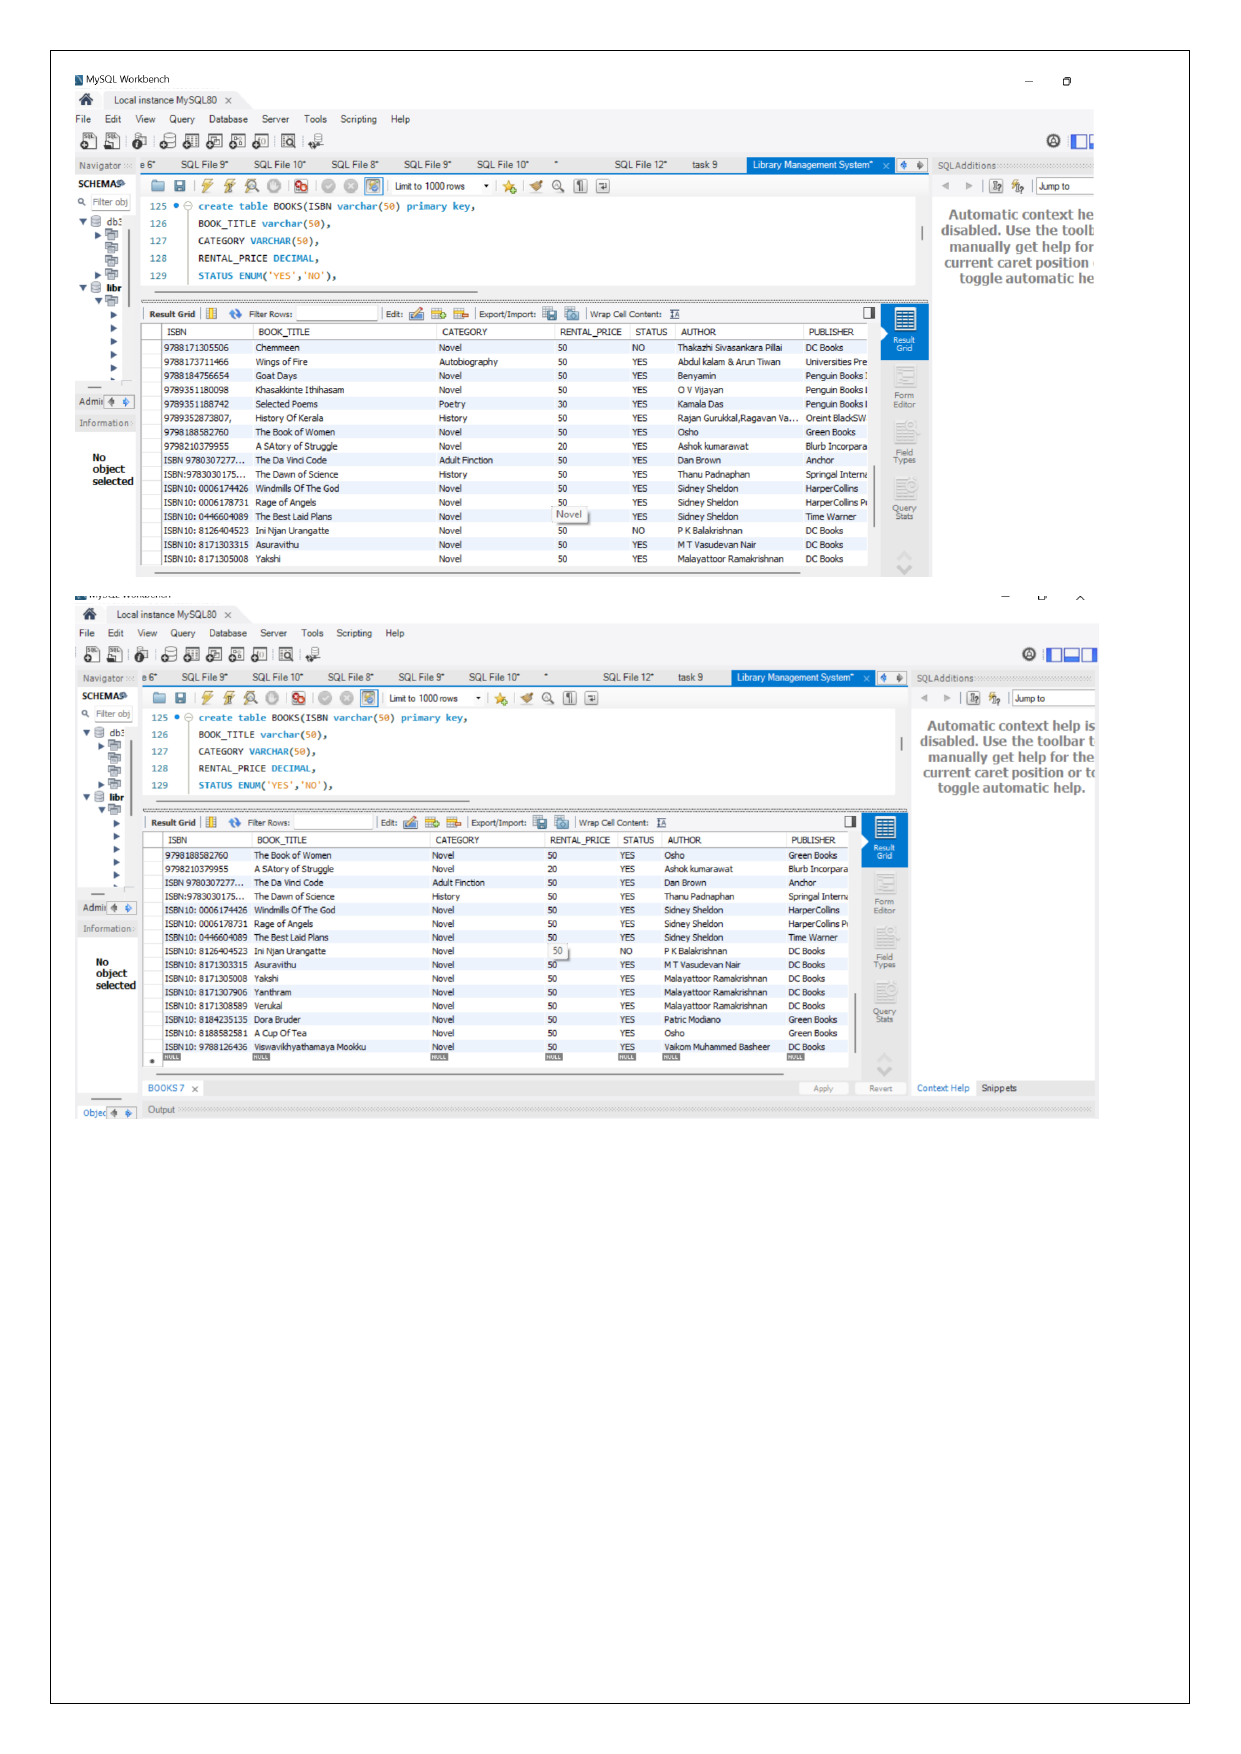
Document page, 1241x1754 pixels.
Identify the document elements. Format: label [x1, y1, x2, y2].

picture [75, 596, 1099, 1119]
picture [75, 75, 1094, 577]
